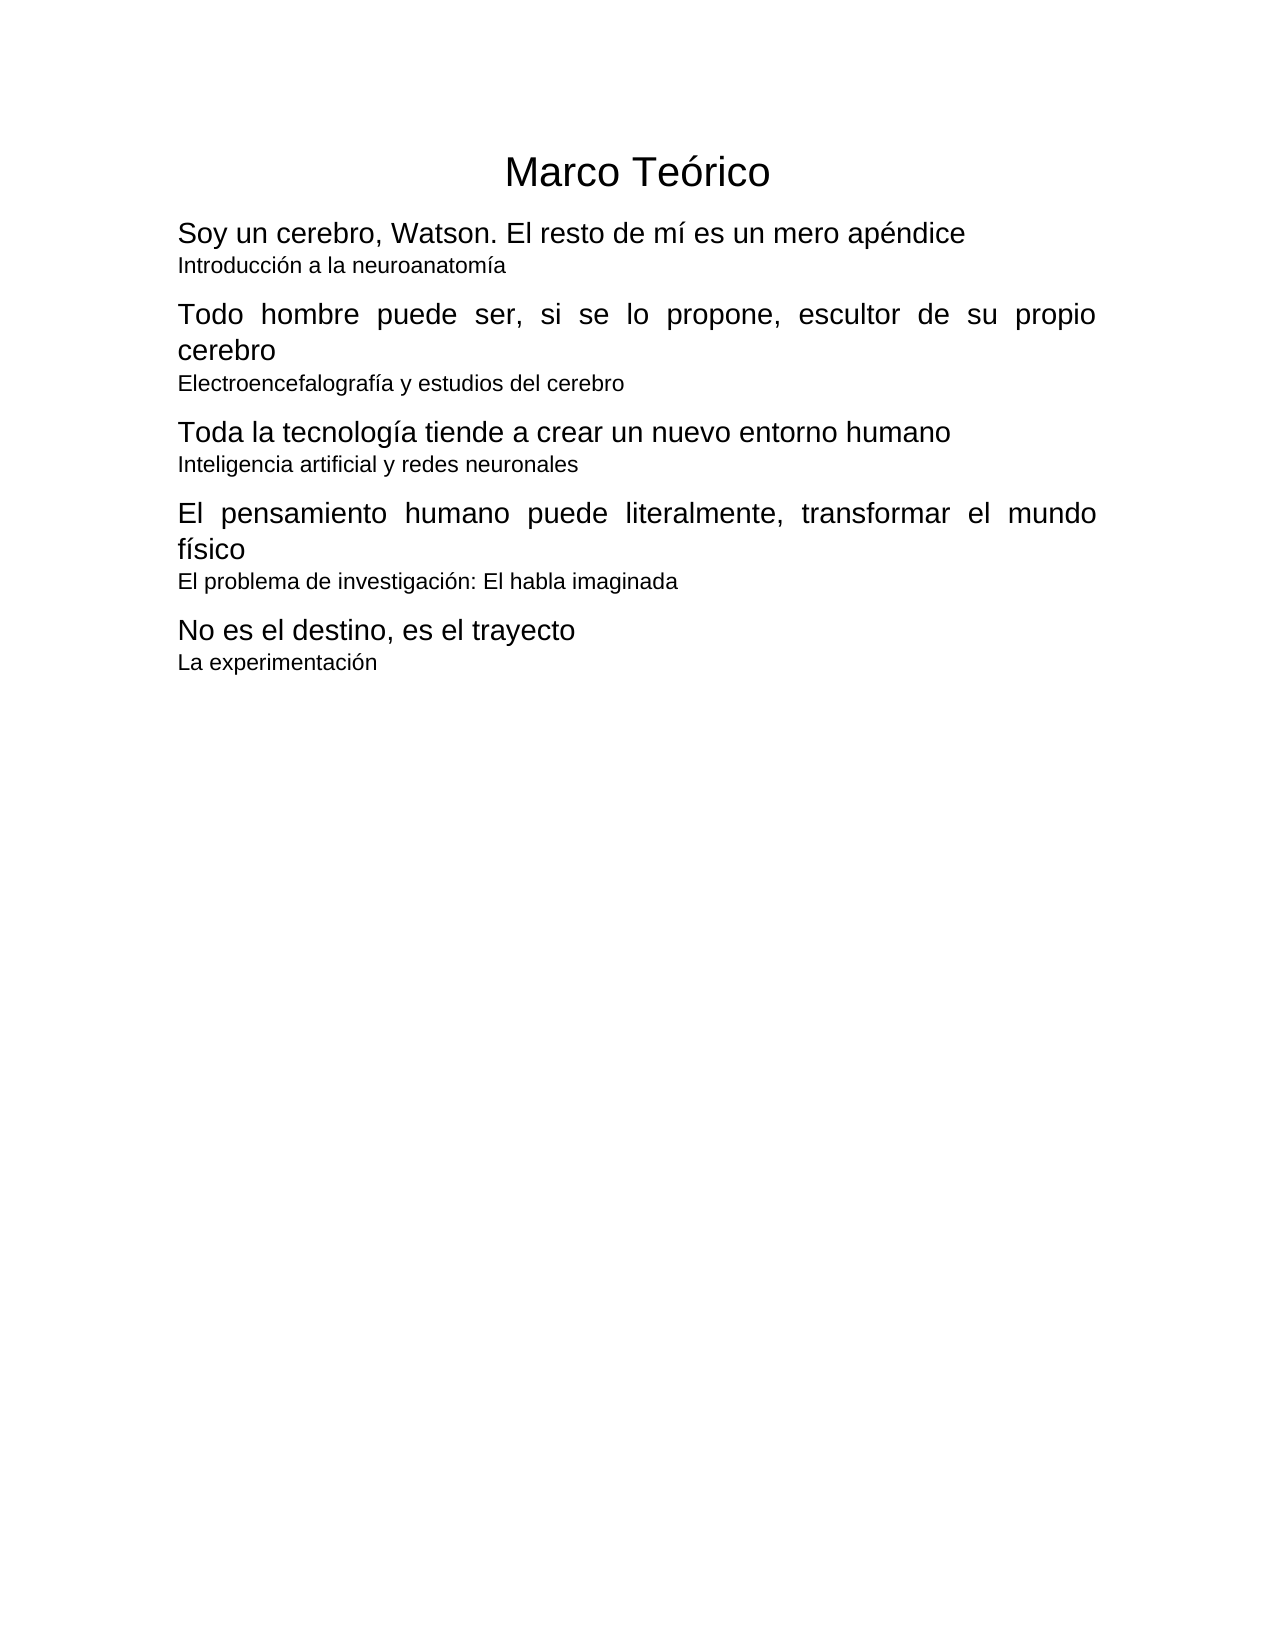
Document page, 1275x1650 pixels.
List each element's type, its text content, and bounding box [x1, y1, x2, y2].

text Soy un cerebro, Watson. El resto de mí es un mero apéndice [177, 216, 1098, 249]
text Marco Teórico [177, 148, 1098, 196]
text Electroencefalografía y estudios del cerebro [177, 369, 1098, 396]
text Todo hombre puede ser, si se lo propone, escultor de su propio cerebro [177, 297, 1098, 367]
text La experimentación [177, 649, 1098, 676]
text El pensamiento humano puede literalmente, transformar el mundo físico [177, 496, 1098, 566]
text Toda la tecnología tiende a crear un nuevo entorno humano [177, 414, 1098, 448]
text Introducción a la neuroanatomía [177, 252, 1098, 278]
text Inteligencia artificial y redes neuronales [177, 451, 1098, 477]
text El problema de investigación: El habla imaginada [177, 568, 1098, 594]
text No es el destino, es el trayecto [177, 613, 1098, 647]
